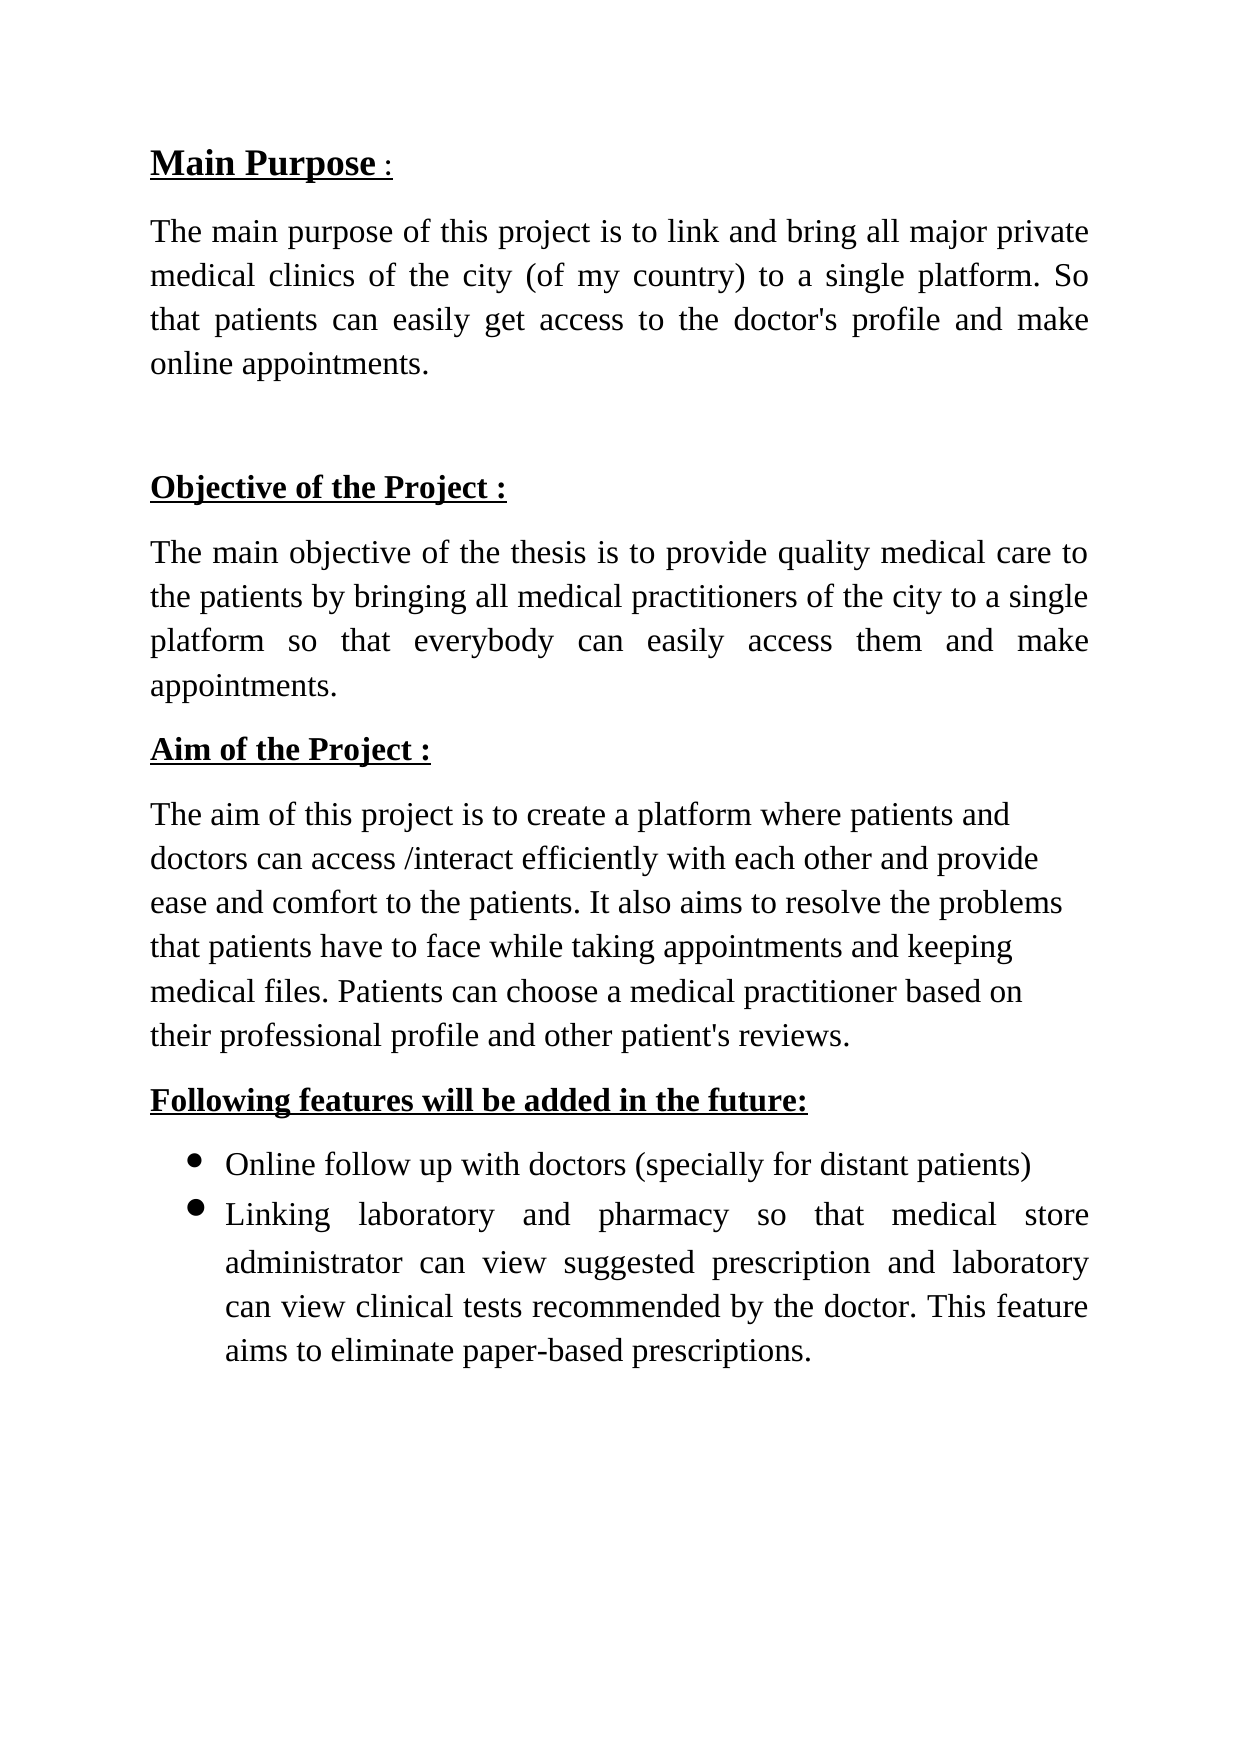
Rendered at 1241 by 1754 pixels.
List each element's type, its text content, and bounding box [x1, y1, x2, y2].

text Following features will be added in the future: [150, 1080, 1090, 1118]
text The aim of this project is to create a platform where patients and doctors can access /interact efficiently with each other and provide ease and comfort to the patients. It also aims to resolve the problems that patients have to face while taking appointments and keeping medical files. Patients can choose a medical practitioner based on their professional profile and other patient's reviews. [150, 794, 1090, 1053]
list Linking laboratory and pharmacy so that medical store administrator can view suggested prescription and laboratory can view clinical tests recommended by the doctor. This feature aims to eliminate paper-based prescriptions. [187, 1191, 1090, 1368]
text Objective of the Project : [150, 468, 1090, 506]
text Main Purpose : [150, 141, 1090, 184]
text The main purpose of this project is to link and bring all major private medical clinics of the city (of my country) to a single platform. So that patients can easily get access to the doctor's profile and make online appointments. [150, 211, 1090, 382]
text Aim of the Project : [150, 730, 1090, 768]
list Online follow up with doctors (specially for distant patients) [187, 1145, 1090, 1185]
text The main objective of the thesis is to provide quality medical care to the patients by bringing all medical practitioners of the city to a single platform so that everybody can easily access them and make appointments. [150, 533, 1090, 703]
